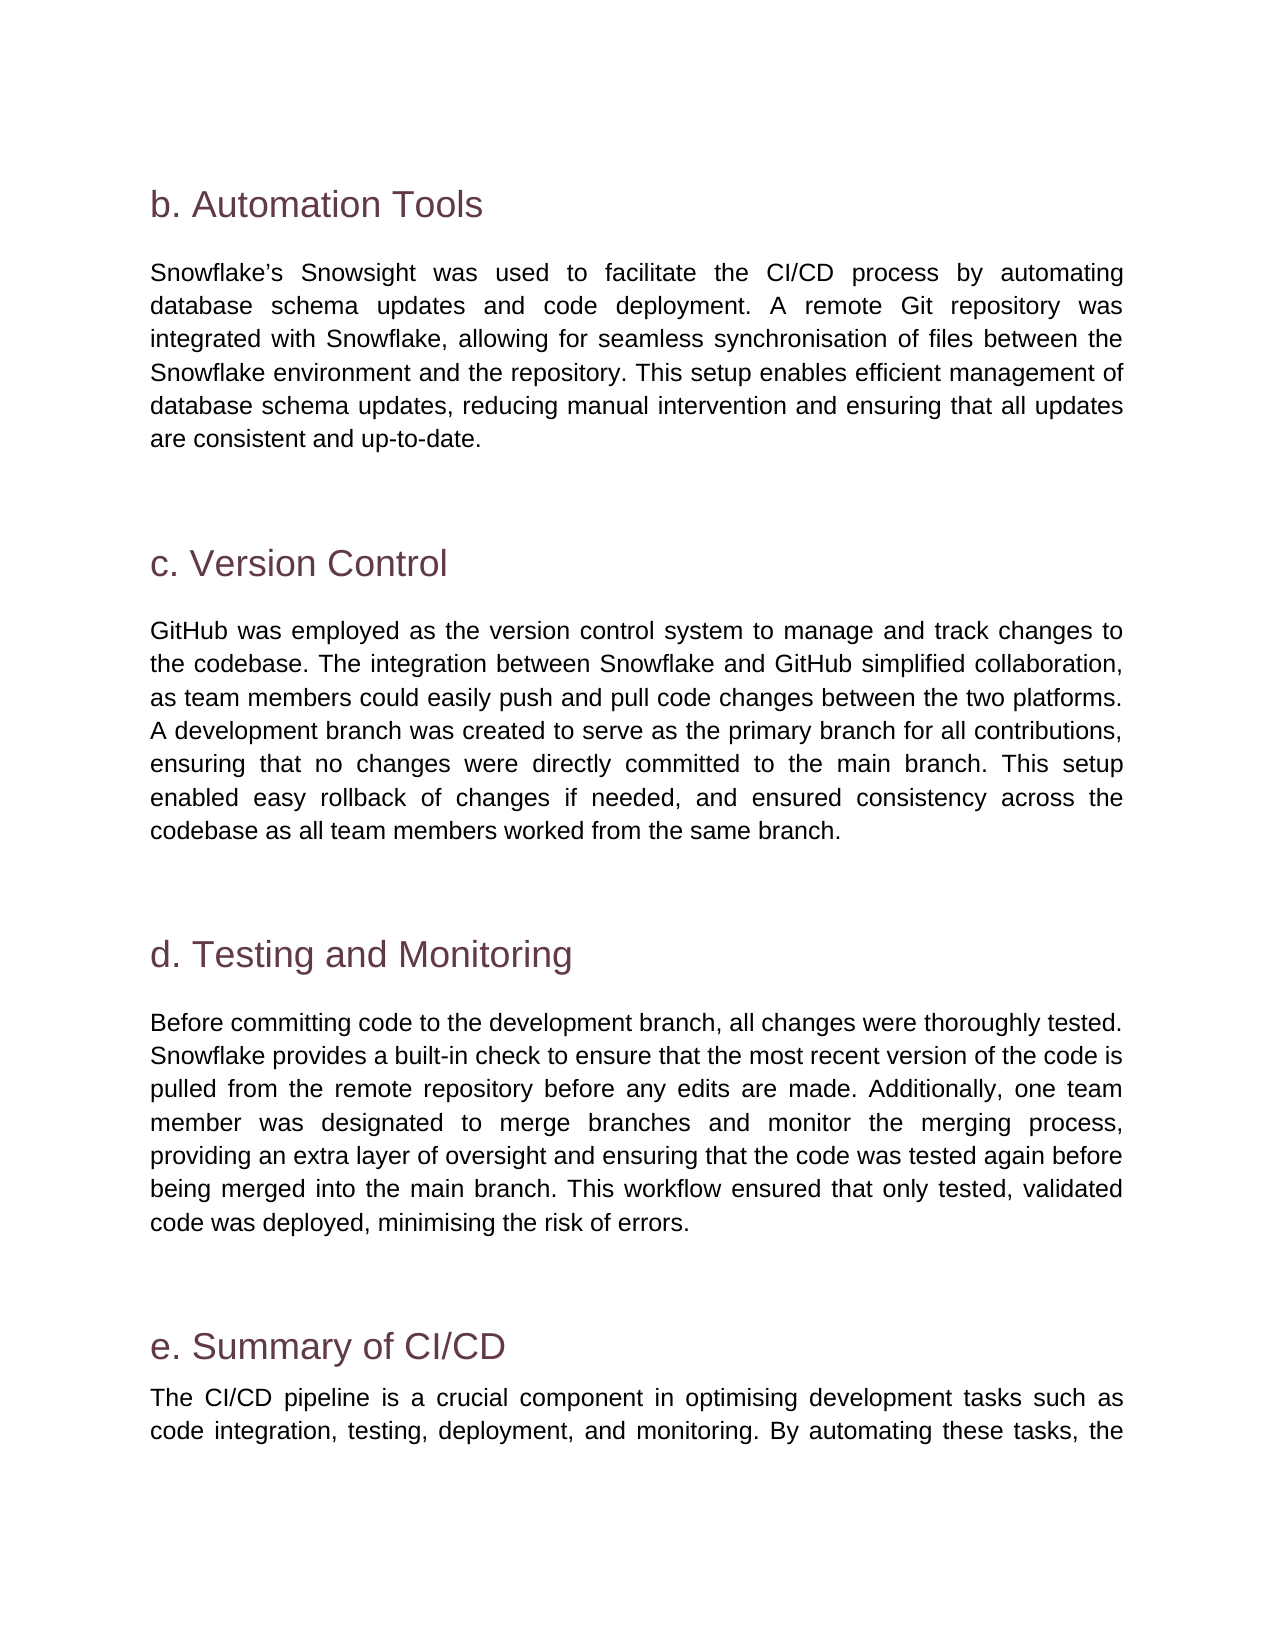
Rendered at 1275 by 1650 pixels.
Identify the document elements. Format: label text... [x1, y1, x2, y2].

text Before committing code to the development branch, all changes were thoroughly tested. Snowflake provides a built-in check to ensure that the most recent version of the code is pulled from the remote repository before any edits are made. Additionally, one team member was designated to merge branches and monitor the merging process, providing an extra layer of oversight and ensuring that the code was tested again before being merged into the main branch. This workflow ensured that only tested, validated code was deployed, minimising the risk of errors. [150, 1007, 1125, 1236]
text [150, 1382, 1125, 1444]
subtitle c. Version Control [150, 541, 1125, 584]
subtitle d. Testing and Monitoring [150, 932, 1125, 976]
subtitle e. Summary of CI/CD [150, 1324, 1125, 1367]
text GitHub was employed as the version control system to manage and track changes to the codebase. The integration between Snowflake and GitHub simplified collaboration, as team members could easily push and pull code changes between the two platforms. A development branch was created to serve as the primary branch for all contributions, ensuring that no changes were directly committed to the main branch. This setup enabled easy rollback of changes if needed, and ensured consistency across the codebase as all team members worked from the same branch. [150, 616, 1125, 844]
text Snowflake’s Snowsight was used to facilitate the CI/CD process by automating database schema updates and code deployment. A remote Git repository was integrated with Snowflake, allowing for seamless synchronisation of files between the Snowflake environment and the repository. This setup enables efficient management of database schema updates, reducing manual intervention and ensuring that all updates are consistent and up-to-date. [150, 257, 1125, 453]
subtitle b. Automation Tools [150, 182, 1125, 226]
